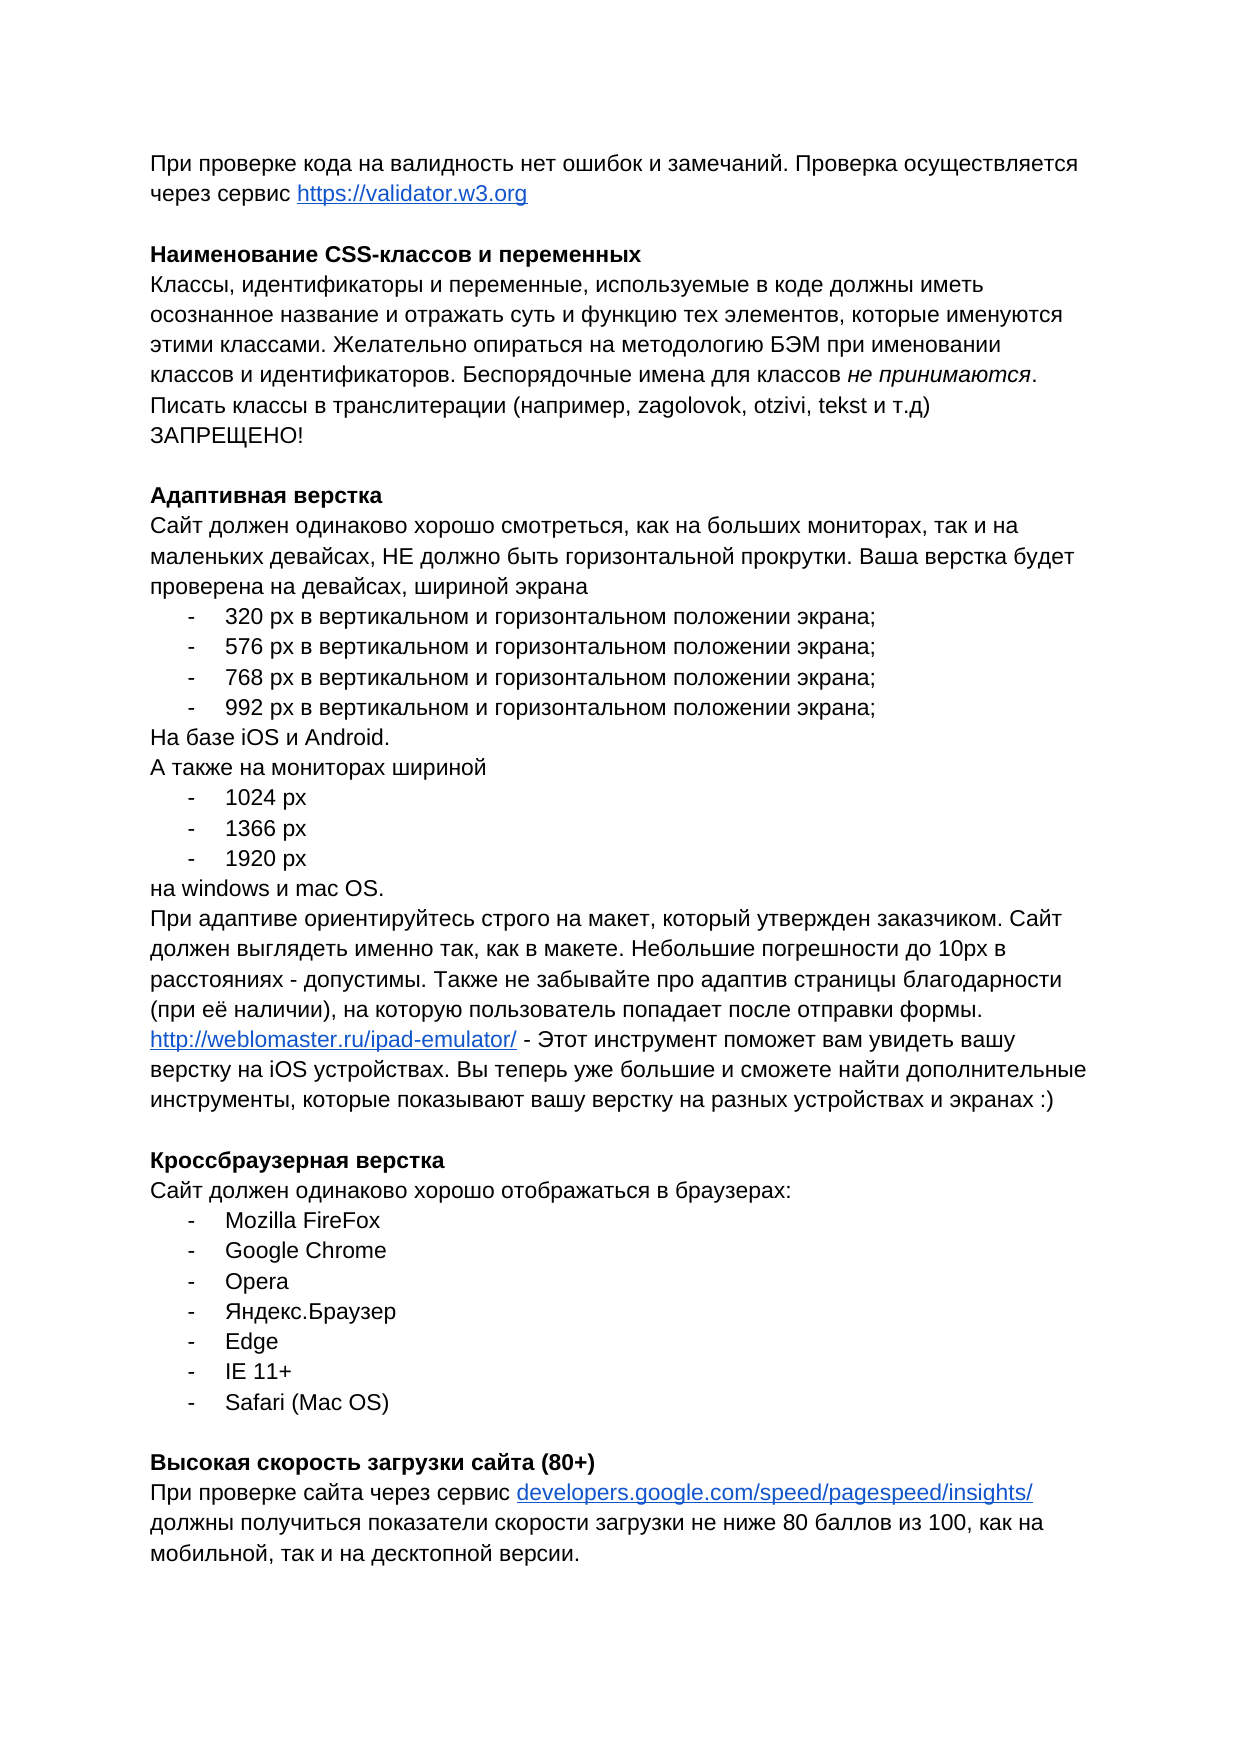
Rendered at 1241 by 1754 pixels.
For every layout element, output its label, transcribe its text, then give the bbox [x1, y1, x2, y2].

list Mozilla FireFox [187, 1207, 1090, 1234]
text Адаптивная верстка [150, 482, 1090, 509]
list Opera [187, 1268, 1090, 1294]
text Высокая скорость загрузки сайта (80+) [150, 1449, 1090, 1475]
list 576 px в вертикальном и горизонтальном положении экрана; [187, 633, 1090, 660]
list Яндекс.Браузер [187, 1298, 1090, 1324]
list 320 px в вертикальном и горизонтальном положении экрана; [187, 603, 1090, 629]
text http://weblomaster.ru/ipad-emulator/ - Этот инструмент поможет вам увидеть вашу верстку на iOS устройствах. Вы теперь уже большие и сможете найти дополнительные инструменты, которые показывают вашу верстку на разных устройствах и экранах :) [150, 1026, 1090, 1113]
text должны получиться показатели скорости загрузки не ниже 80 баллов из 100, как на мобильной, так и на десктопной версии. [150, 1509, 1090, 1566]
list Google Chrome [187, 1237, 1090, 1264]
list 1024 px [187, 784, 1090, 811]
text Сайт должен одинаково хорошо смотреться, как на больших мониторах, так и на маленьких девайсах, НЕ должно быть горизонтальной прокрутки. Ваша верстка будет проверена на девайсах, шириной экрана [150, 512, 1090, 599]
text Кроссбраузерная верстка [150, 1147, 1090, 1173]
text Сайт должен одинаково хорошо отображаться в браузерах: [150, 1177, 1090, 1203]
text При адаптиве ориентируйтесь строго на макет, который утвержден заказчиком. Сайт должен выглядеть именно так, как в макете. Небольшие погрешности до 10px в расстояниях - допустимы. Также не забывайте про адаптив страницы благодарности (при её наличии), на которую пользователь попадает после отправки формы. [150, 905, 1090, 1022]
list 768 px в вертикальном и горизонтальном положении экрана; [187, 663, 1090, 690]
list Edge [187, 1328, 1090, 1354]
text Наименование CSS-классов и переменных [150, 241, 1090, 267]
text На базе iOS и Android. [150, 724, 1090, 750]
list 1920 px [187, 845, 1090, 871]
list IE 11+ [187, 1358, 1090, 1385]
text При проверке сайта через сервис developers.google.com/speed/pagespeed/insights/ [150, 1479, 1090, 1506]
list 992 px в вертикальном и горизонтальном положении экрана; [187, 694, 1090, 720]
text на windows и mac OS. [150, 875, 1090, 901]
text Классы, идентификаторы и переменные, используемые в коде должны иметь осознанное название и отражать суть и функцию тех элементов, которые именуются этими классами. Желательно опираться на методологию БЭМ при именовании классов и идентификаторов. Беспорядочные имена для классов не принимаются. [150, 271, 1090, 388]
text Писать классы в транслитерации (например, zagolovok, otzivi, tekst и т.д) ЗАПРЕЩЕНО! [150, 392, 1090, 448]
text А также на мониторах шириной [150, 754, 1090, 781]
text При проверке кода на валидность нет ошибок и замечаний. Проверка осуществляется через сервис https://validator.w3.org [150, 150, 1090, 207]
list Safari (Mac OS) [187, 1388, 1090, 1415]
list 1366 px [187, 814, 1090, 841]
